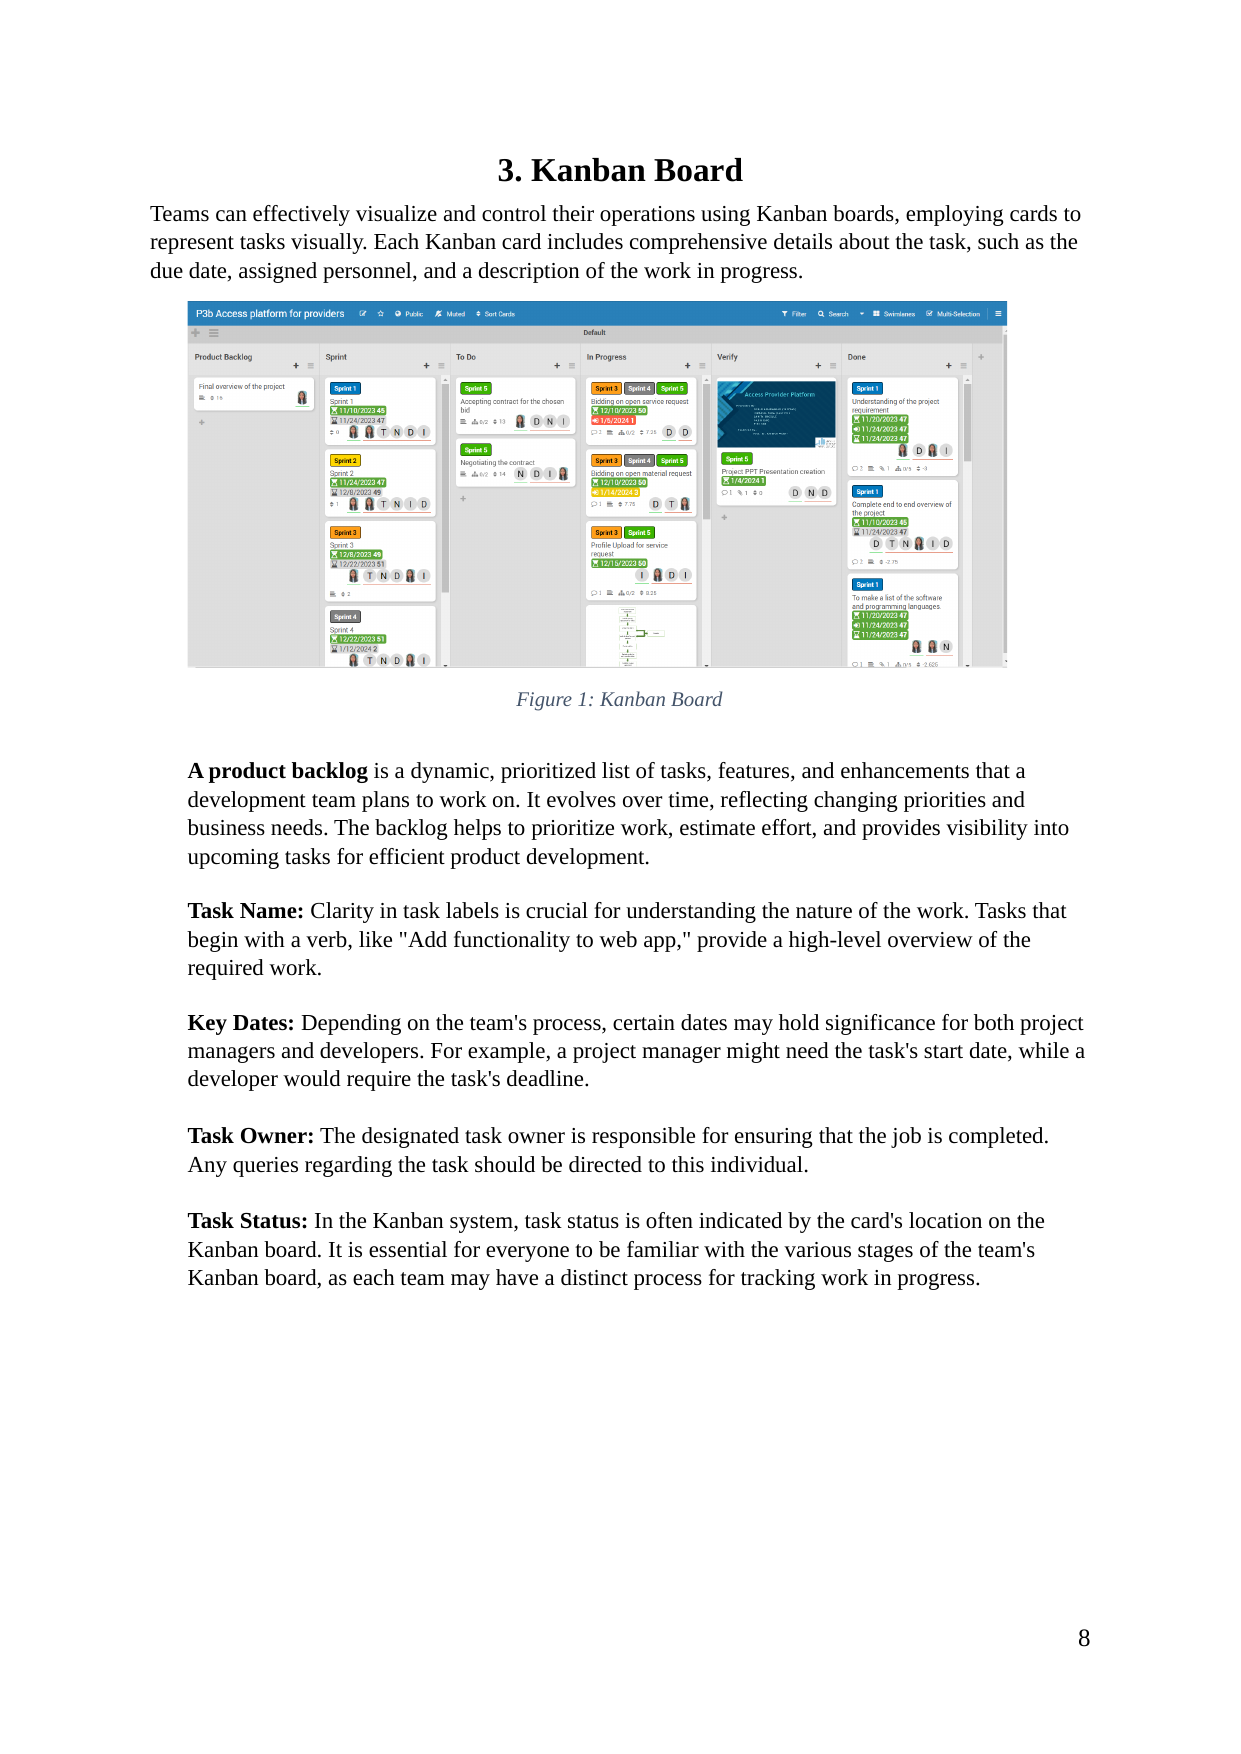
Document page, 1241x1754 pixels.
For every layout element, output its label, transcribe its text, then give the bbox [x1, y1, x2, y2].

list Task Name: Clarity in task labels is crucial for understanding the nature of the work. Tasks that begin with a verb, like "Add functionality to web app," provide a high-level overview of the required work. [187, 897, 1090, 981]
list Key Dates: Depending on the team's process, certain dates may hold significance for both project managers and developers. For example, a project manager might need the task's start date, while a developer would require the task's deadline. [187, 1008, 1090, 1092]
subtitle 3. Kanban Board [150, 150, 1090, 188]
list Task Owner: The designated task owner is responsible for ensuring that the job is completed. Any queries regarding the task should be directed to this individual. [187, 1122, 1090, 1177]
text Teams can effectively visualize and control their operations using Kanban boards, employing cards to represent tasks visually. Each Kanban card includes comprehensive details about the task, such as the due date, assigned personnel, and a description of the work in progress. [150, 200, 1090, 283]
list A product backlog is a dynamic, prioritized list of tasks, features, and enhancements that a development team plans to work on. It evolves over time, reflecting changing priorities and business needs. The backlog helps to prioritize work, estimate effort, and provides visibility into upcoming tasks for efficient product development. [187, 758, 1090, 869]
list Task Status: In the Kanban system, task status is often indicated by the card's location on the Kanban board. It is essential for everyone to be familiar with the various stages of the team's Kanban board, as each team may have a distinct process for tracking work in progress. [187, 1208, 1090, 1291]
picture [187, 301, 1008, 668]
